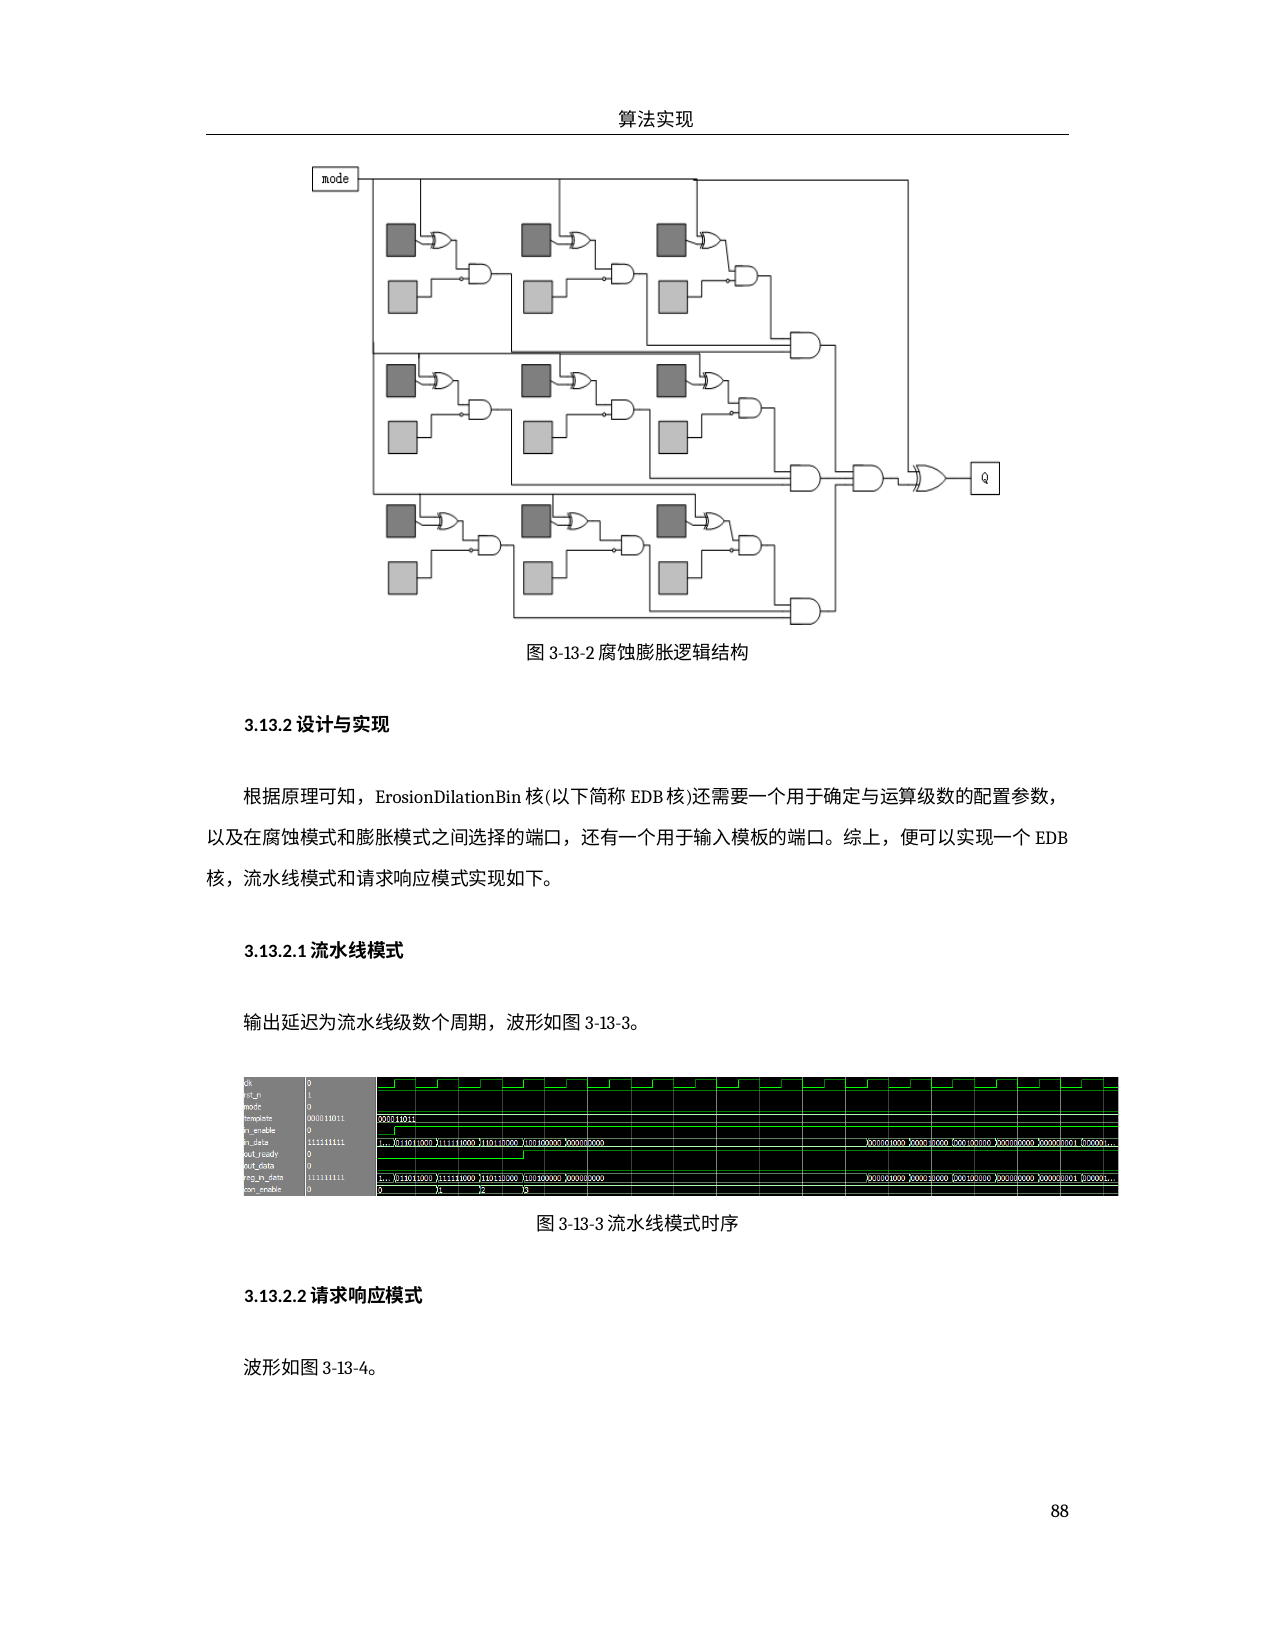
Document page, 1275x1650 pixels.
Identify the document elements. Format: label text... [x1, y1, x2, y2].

subtitle 3.13.2.1 流水线模式 [206, 935, 1069, 963]
picture [311, 166, 1001, 625]
picture [243, 1077, 1119, 1196]
subtitle 3.13.2.2 请求响应模式 [206, 1281, 1069, 1308]
text 根据原理可知，ErosionDilationBin核(以下简称EDB核)还需要一个用于确定与运算级数的配置参数，以及在腐蚀模式和膨胀模式之间选择的端口，还有一个用于输入模板的端口。综上，便可以实现一个EDB核，流水线模式和请求响应模式实现如下。 [206, 782, 1069, 891]
subtitle 3.13.2 设计与实现 [206, 710, 1069, 737]
text 波形如图3-13-4。 [206, 1353, 1069, 1412]
text 输出延迟为流水线级数个周期，波形如图3-13-3。 [206, 1007, 1069, 1067]
